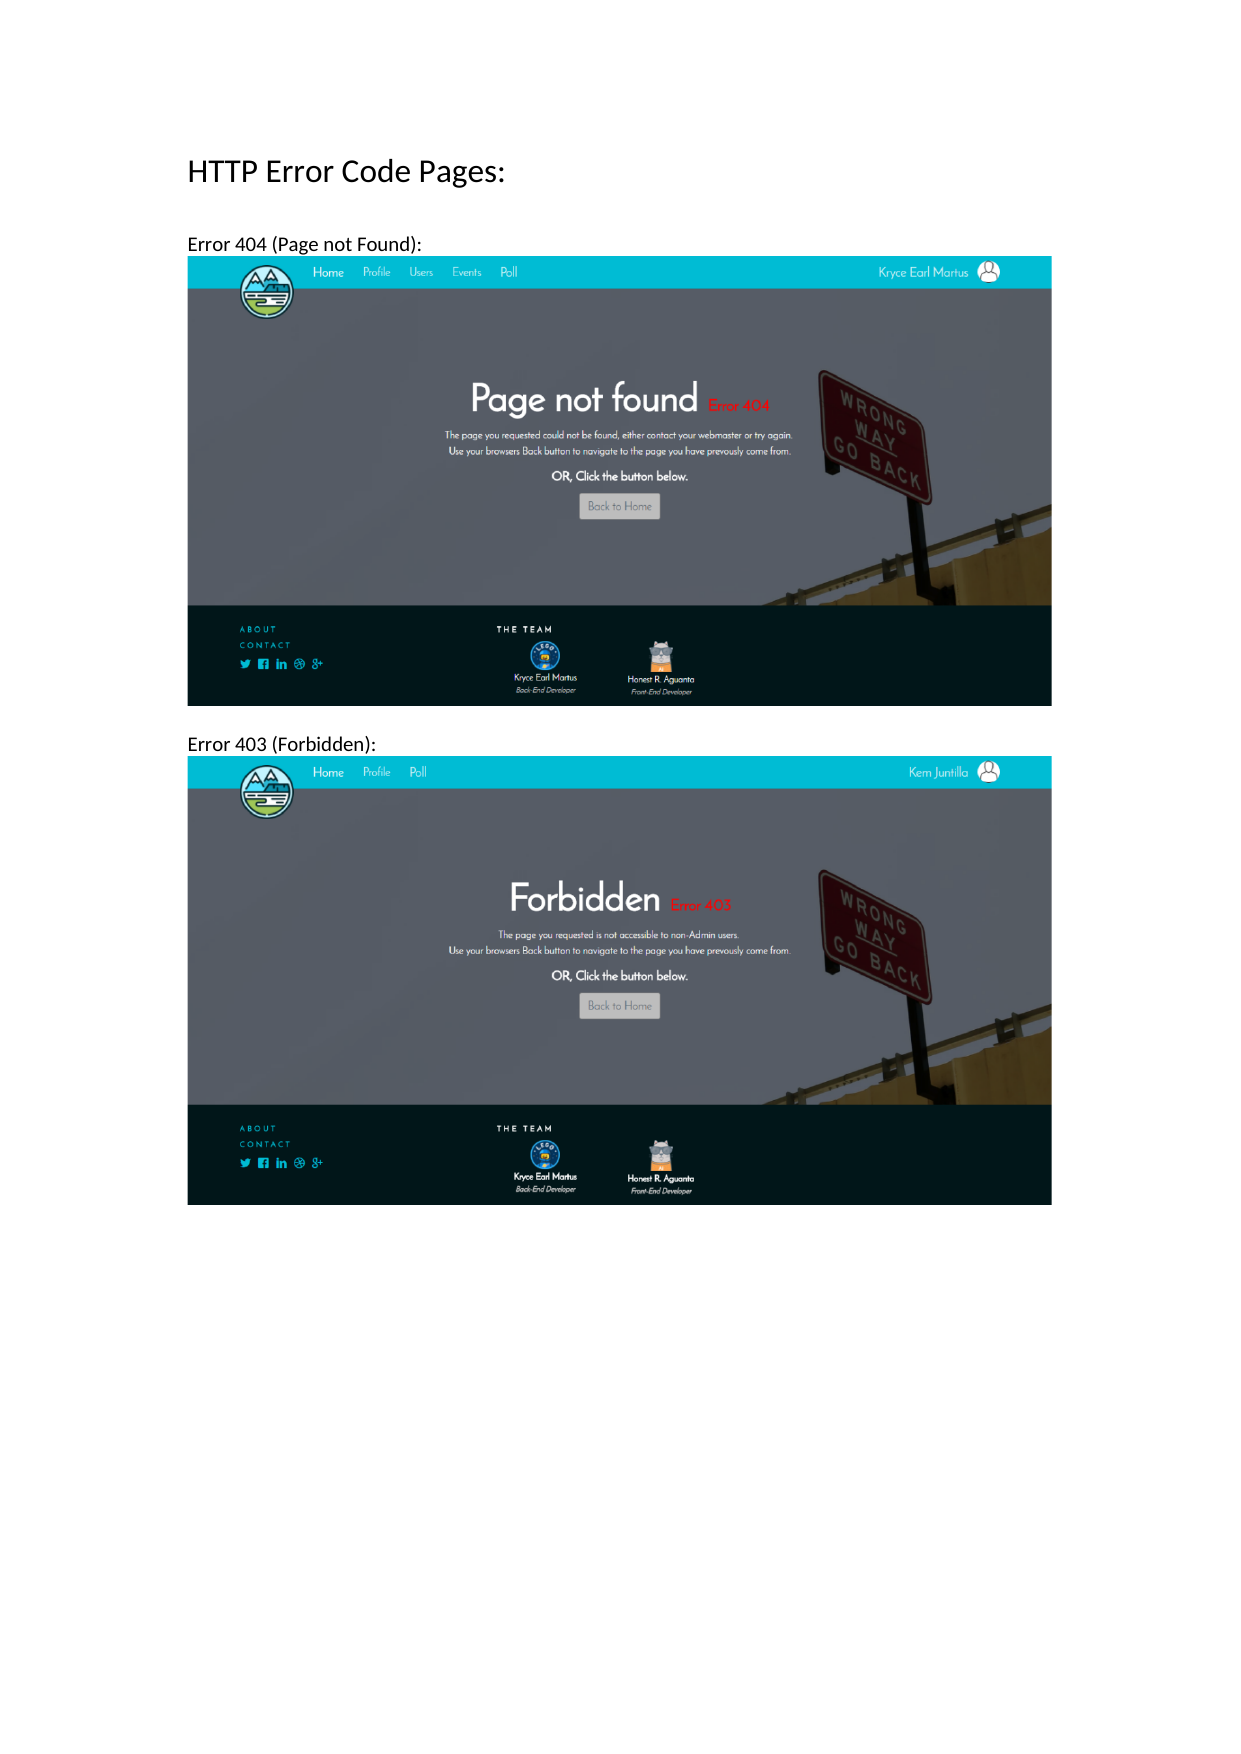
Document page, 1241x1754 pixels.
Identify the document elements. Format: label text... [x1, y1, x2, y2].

picture [187, 756, 1052, 1205]
picture [187, 256, 1052, 706]
text Error 403 (Forbidden): [187, 731, 1053, 756]
text HTTP Error Code Pages: [187, 150, 1053, 191]
